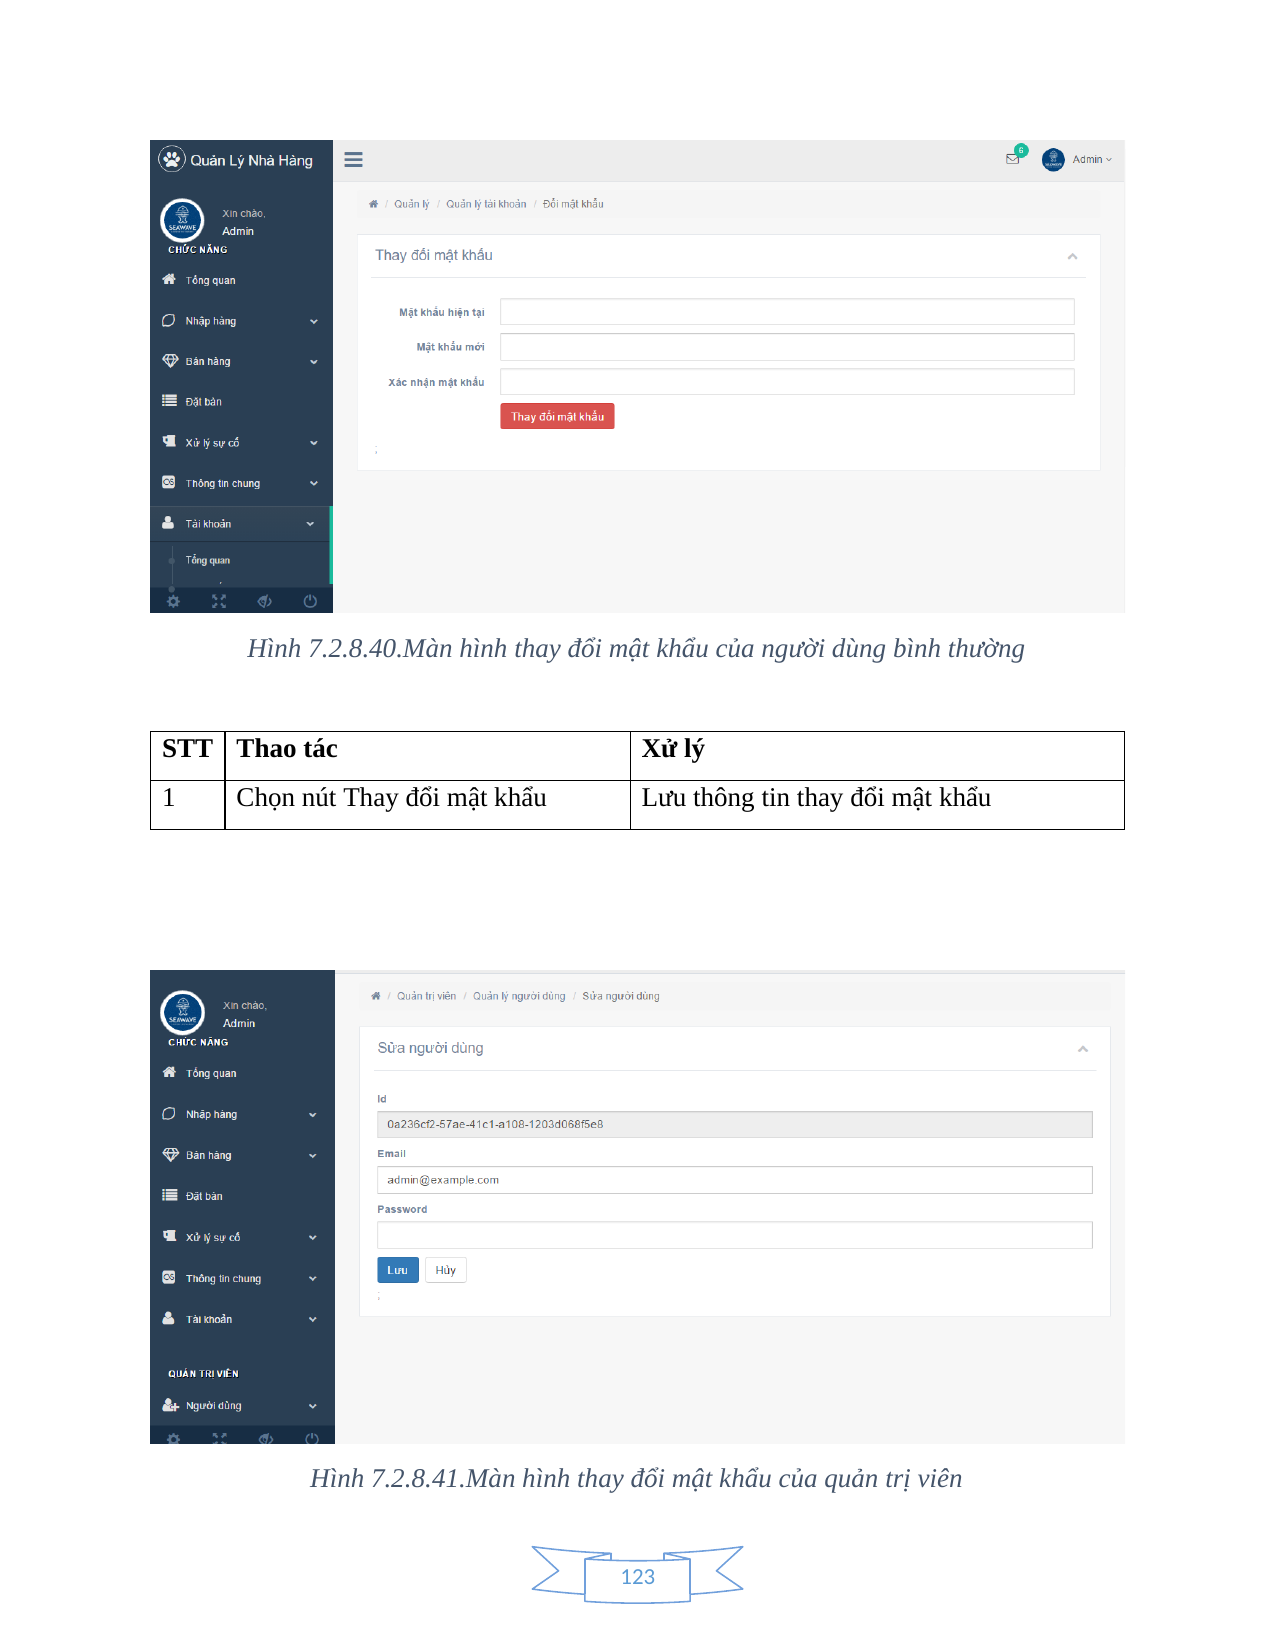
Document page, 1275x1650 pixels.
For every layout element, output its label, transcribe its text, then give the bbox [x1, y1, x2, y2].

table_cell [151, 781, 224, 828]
picture [150, 970, 1125, 1444]
picture [150, 140, 1125, 613]
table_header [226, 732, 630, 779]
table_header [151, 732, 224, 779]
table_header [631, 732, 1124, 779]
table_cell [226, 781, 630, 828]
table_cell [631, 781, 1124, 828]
